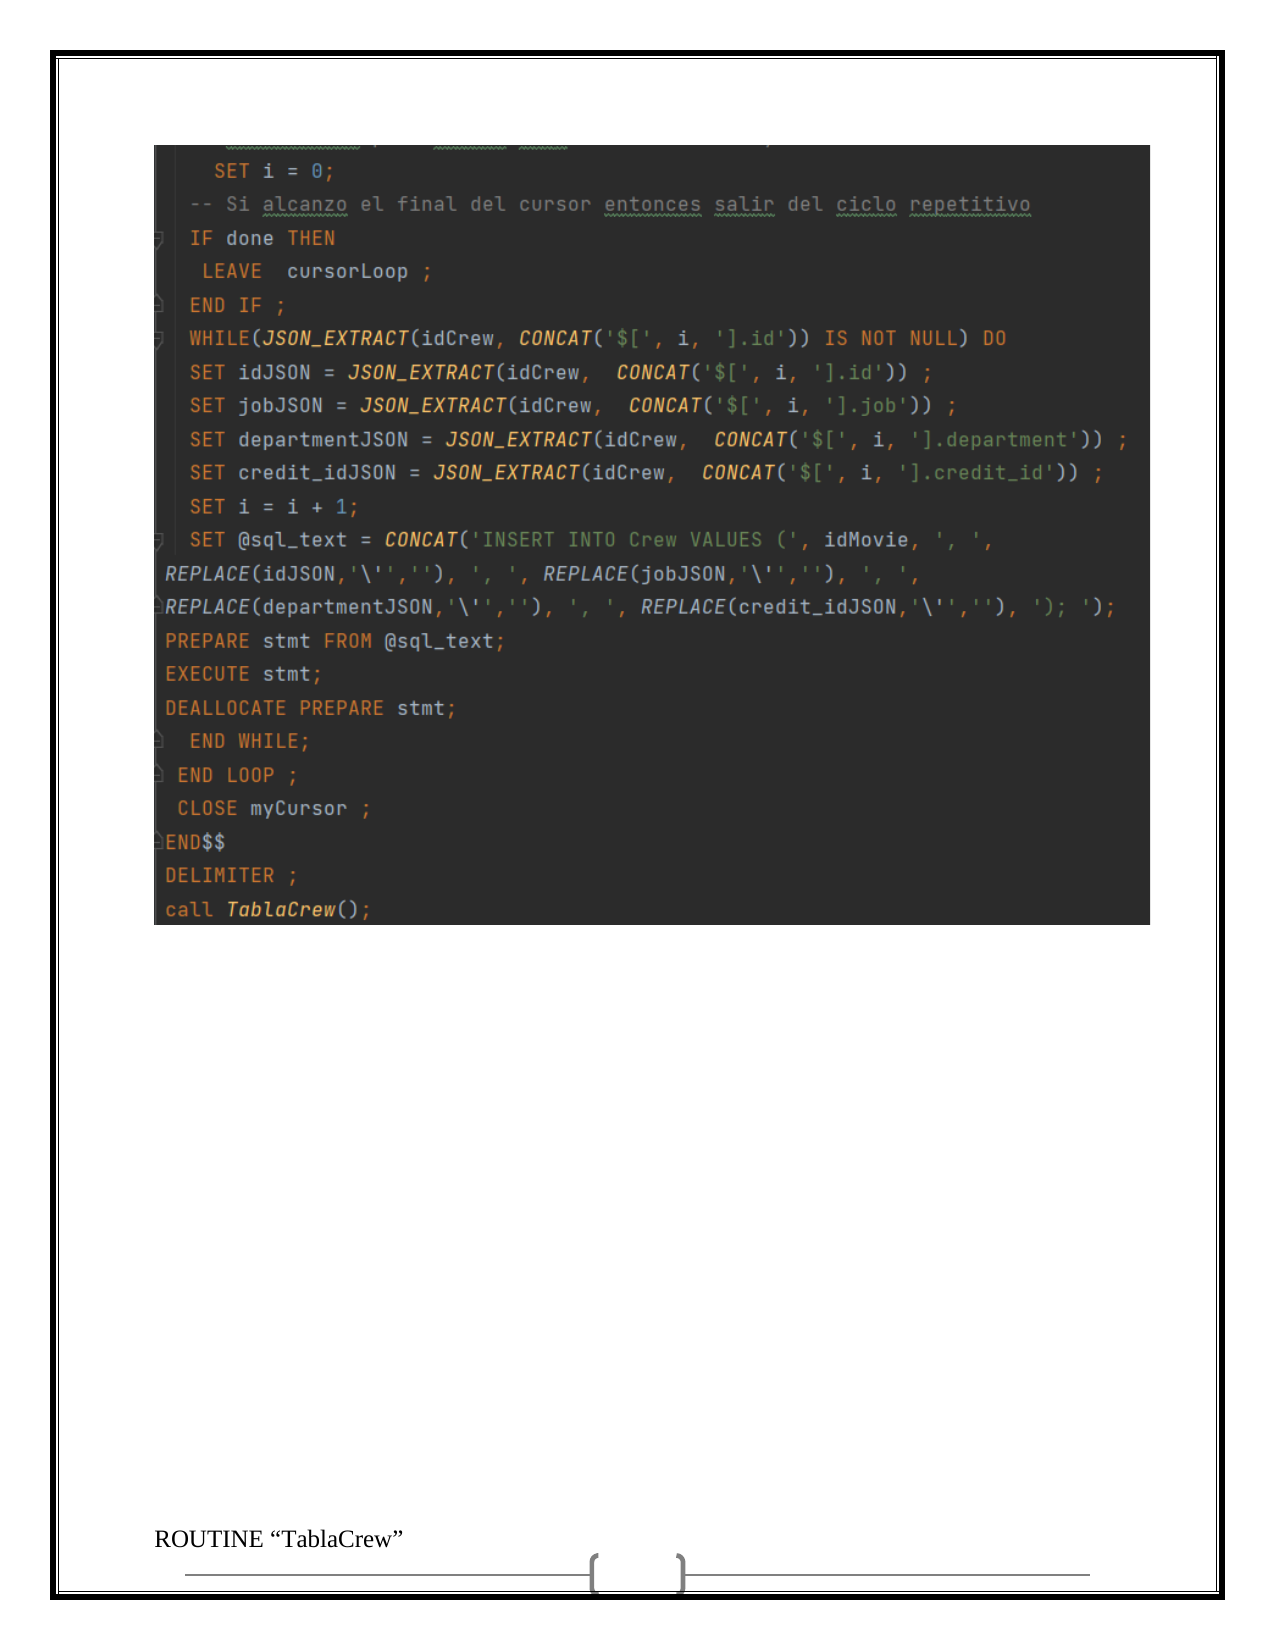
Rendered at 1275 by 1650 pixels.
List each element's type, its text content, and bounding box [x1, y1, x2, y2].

text ROUTINE “TablaCrew” [154, 1524, 1128, 1552]
picture [154, 145, 1150, 925]
